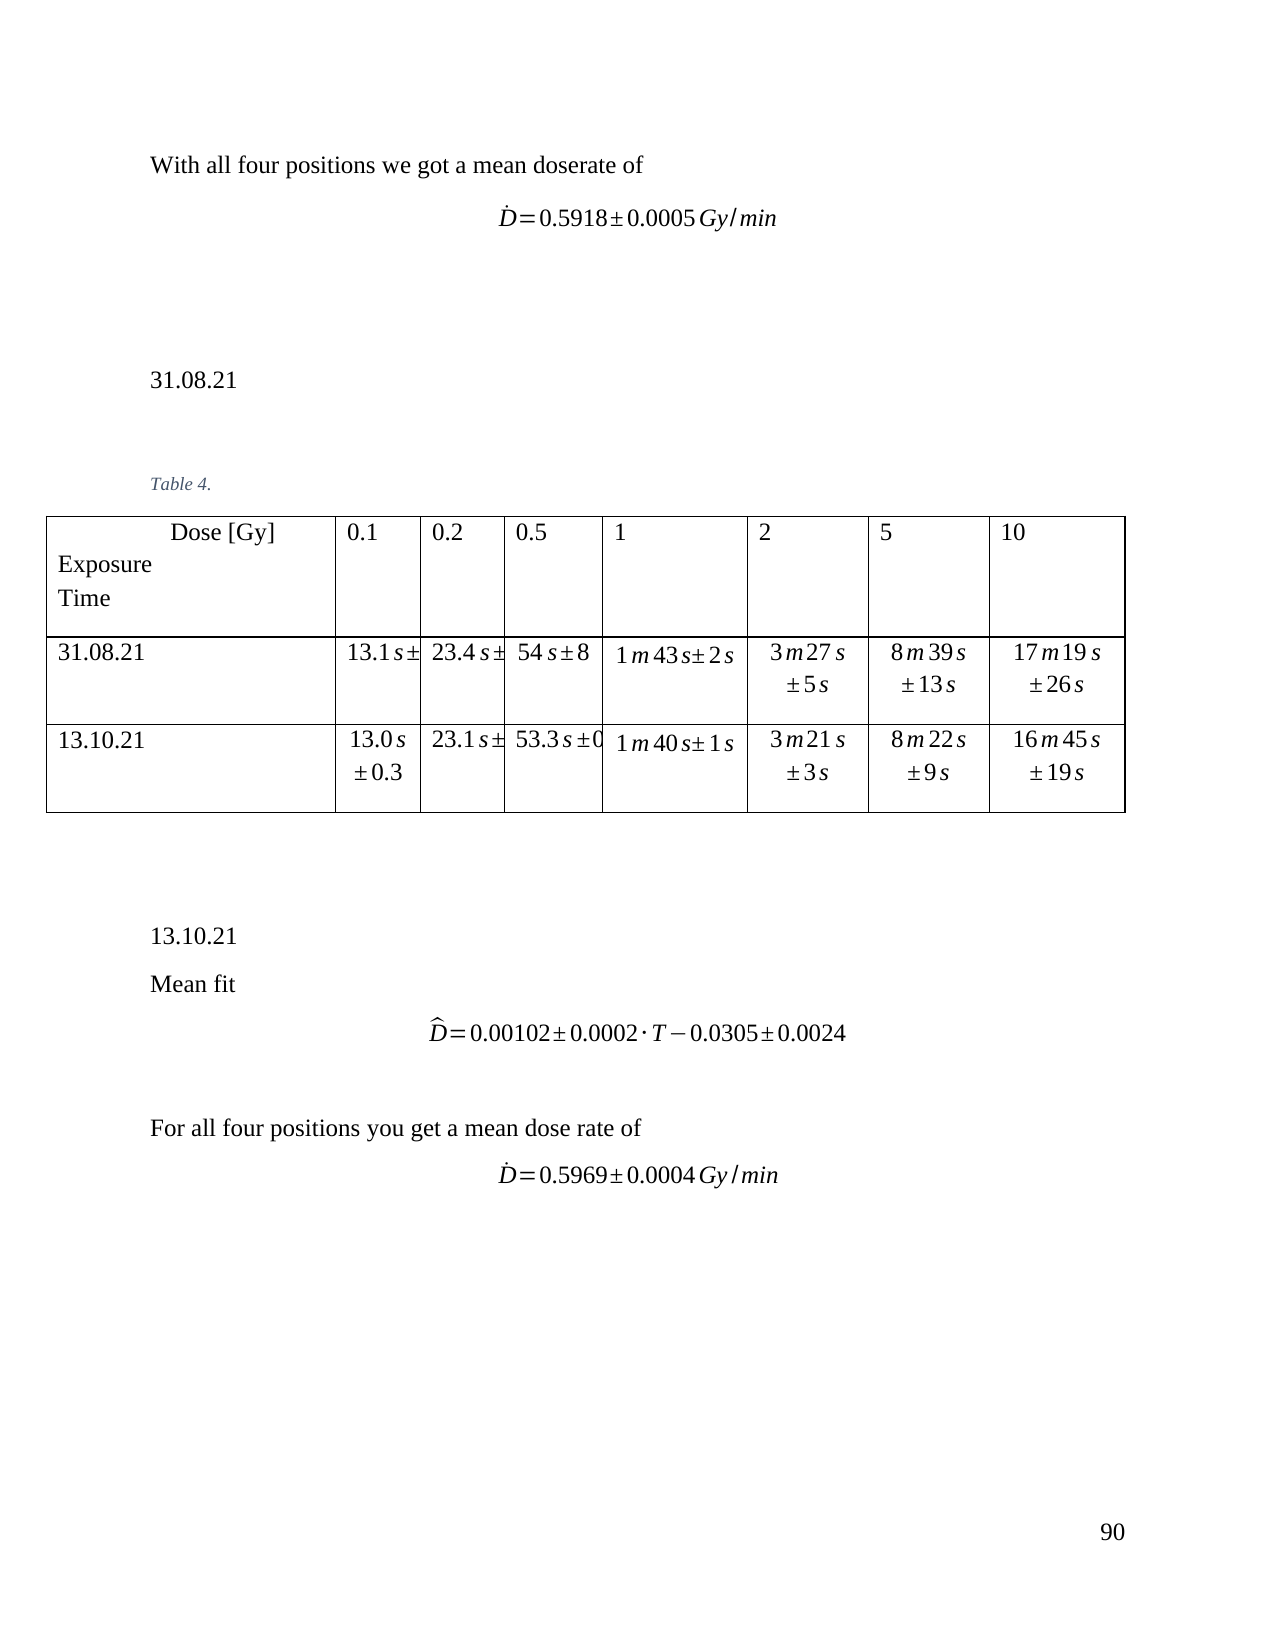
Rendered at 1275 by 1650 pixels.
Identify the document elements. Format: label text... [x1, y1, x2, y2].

table_cell [505, 638, 602, 724]
text With all four positions we got a mean doserate of [150, 150, 1125, 179]
table_header 0.2 [421, 517, 504, 636]
table_header 2 [748, 517, 868, 636]
table_header 5 [869, 517, 989, 636]
text 31.08.21 [150, 365, 1125, 394]
table_cell [421, 725, 504, 812]
table_cell [505, 725, 602, 812]
table_header 0.5 [505, 517, 602, 636]
table_cell [336, 725, 420, 812]
text 13.10.21 [150, 921, 1125, 950]
table_cell 31.08.21 [47, 638, 335, 724]
table_cell [603, 638, 747, 724]
text Mean fit [150, 969, 1125, 997]
table_header 1 [603, 517, 747, 636]
table_cell [748, 725, 868, 812]
table_cell [990, 638, 1124, 724]
table_header 10 [990, 517, 1124, 636]
table_cell [748, 638, 868, 724]
text For all four positions you get a mean dose rate of [150, 1113, 1125, 1142]
table_cell [990, 725, 1124, 812]
table_cell [421, 638, 504, 724]
text Table 4. [150, 473, 1125, 495]
table_cell 13.10.21 [47, 725, 335, 812]
table_cell [869, 725, 989, 812]
table_header 0.1 [336, 517, 420, 636]
table_header Dose [Gy] Exposure Time [47, 517, 335, 636]
table_cell [336, 638, 420, 724]
table_cell [603, 725, 747, 812]
table_cell [869, 638, 989, 724]
